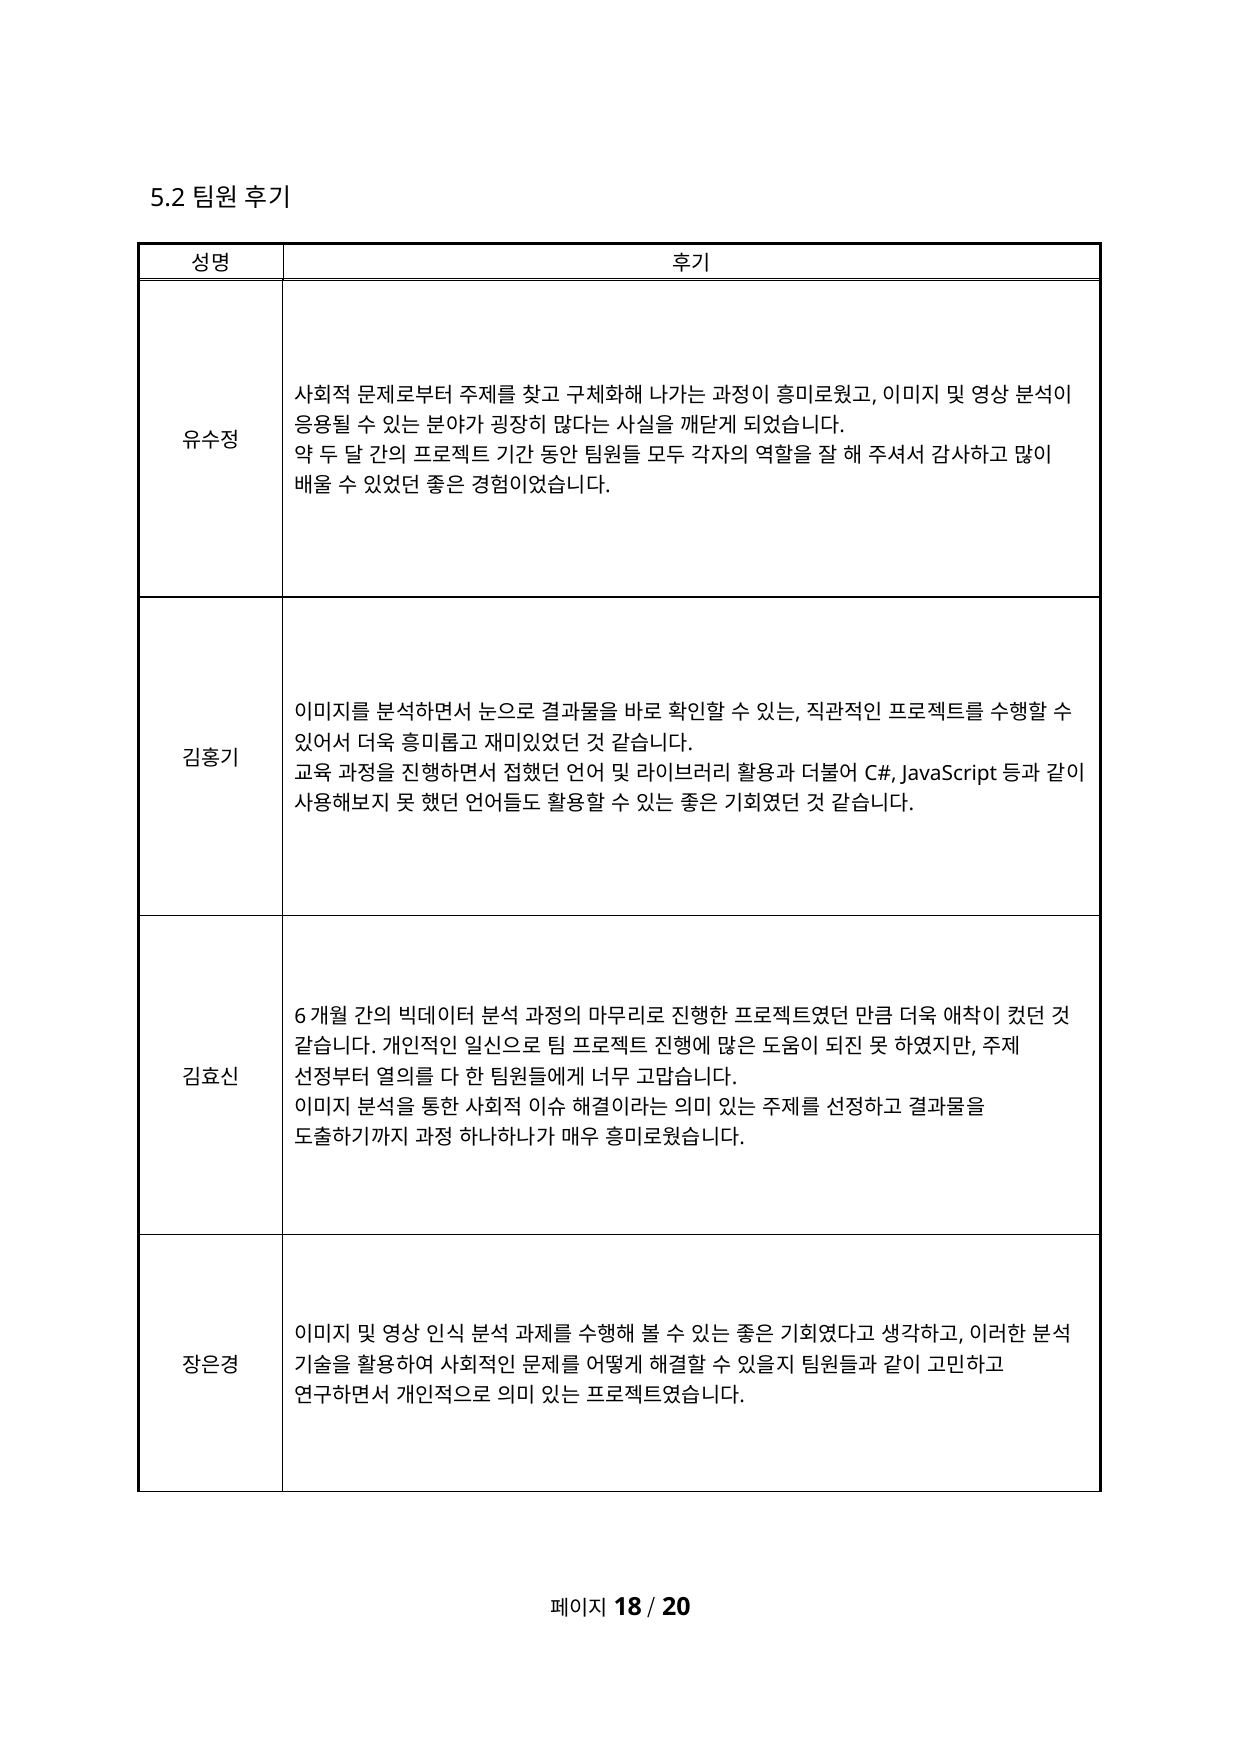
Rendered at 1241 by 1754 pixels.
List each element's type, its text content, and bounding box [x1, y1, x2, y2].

table_cell 이미지 및 영상 인식 분석 과제를 수행해 볼 수 있는 좋은 기회였다고 생각하고, 이러한 분석 기술을 활용하여 사회적인 문제를 어떻게 해결할 수 있을지 팀원들과 같이 고민하고 연구하면서 개인적으로 의미 있는 프로젝트였습니다. [283, 1235, 1099, 1491]
table_cell 유수정 [140, 281, 282, 596]
text 5.2 팀원 후기 [150, 177, 1090, 213]
table_header 후기 [284, 245, 1099, 278]
table_cell 사회적 문제로부터 주제를 찾고 구체화해 나가는 과정이 흥미로웠고, 이미지 및 영상 분석이 응용될 수 있는 분야가 굉장히 많다는 사실을 깨닫게 되었습니다. 약 두 달 간의 프로젝트 기간 동안 팀원들 모두 각자의 역할을 잘 해 주셔서 감사하고 많이 배울 수 있었던 좋은 경험이었습니다. [283, 281, 1099, 596]
table_cell 김효신 [140, 916, 282, 1234]
table_header 성명 [140, 245, 283, 278]
table_cell 김홍기 [140, 598, 282, 915]
table_cell 장은경 [140, 1235, 282, 1491]
table_cell 이미지를 분석하면서 눈으로 결과물을 바로 확인할 수 있는, 직관적인 프로젝트를 수행할 수 있어서 더욱 흥미롭고 재미있었던 것 같습니다. 교육 과정을 진행하면서 접했던 언어 및 라이브러리 활용과 더불어 C#, JavaScript 등과 같이 사용해보지 못 했던 언어들도 활용할 수 있는 좋은 기회였던 것 같습니다. [283, 598, 1099, 915]
table_cell 6개월 간의 빅데이터 분석 과정의 마무리로 진행한 프로젝트였던 만큼 더욱 애착이 컸던 것 같습니다. 개인적인 일신으로 팀 프로젝트 진행에 많은 도움이 되진 못 하였지만, 주제 선정부터 열의를 다 한 팀원들에게 너무 고맙습니다. 이미지 분석을 통한 사회적 이슈 해결이라는 의미 있는 주제를 선정하고 결과물을 도출하기까지 과정 하나하나가 매우 흥미로웠습니다. [283, 916, 1099, 1234]
